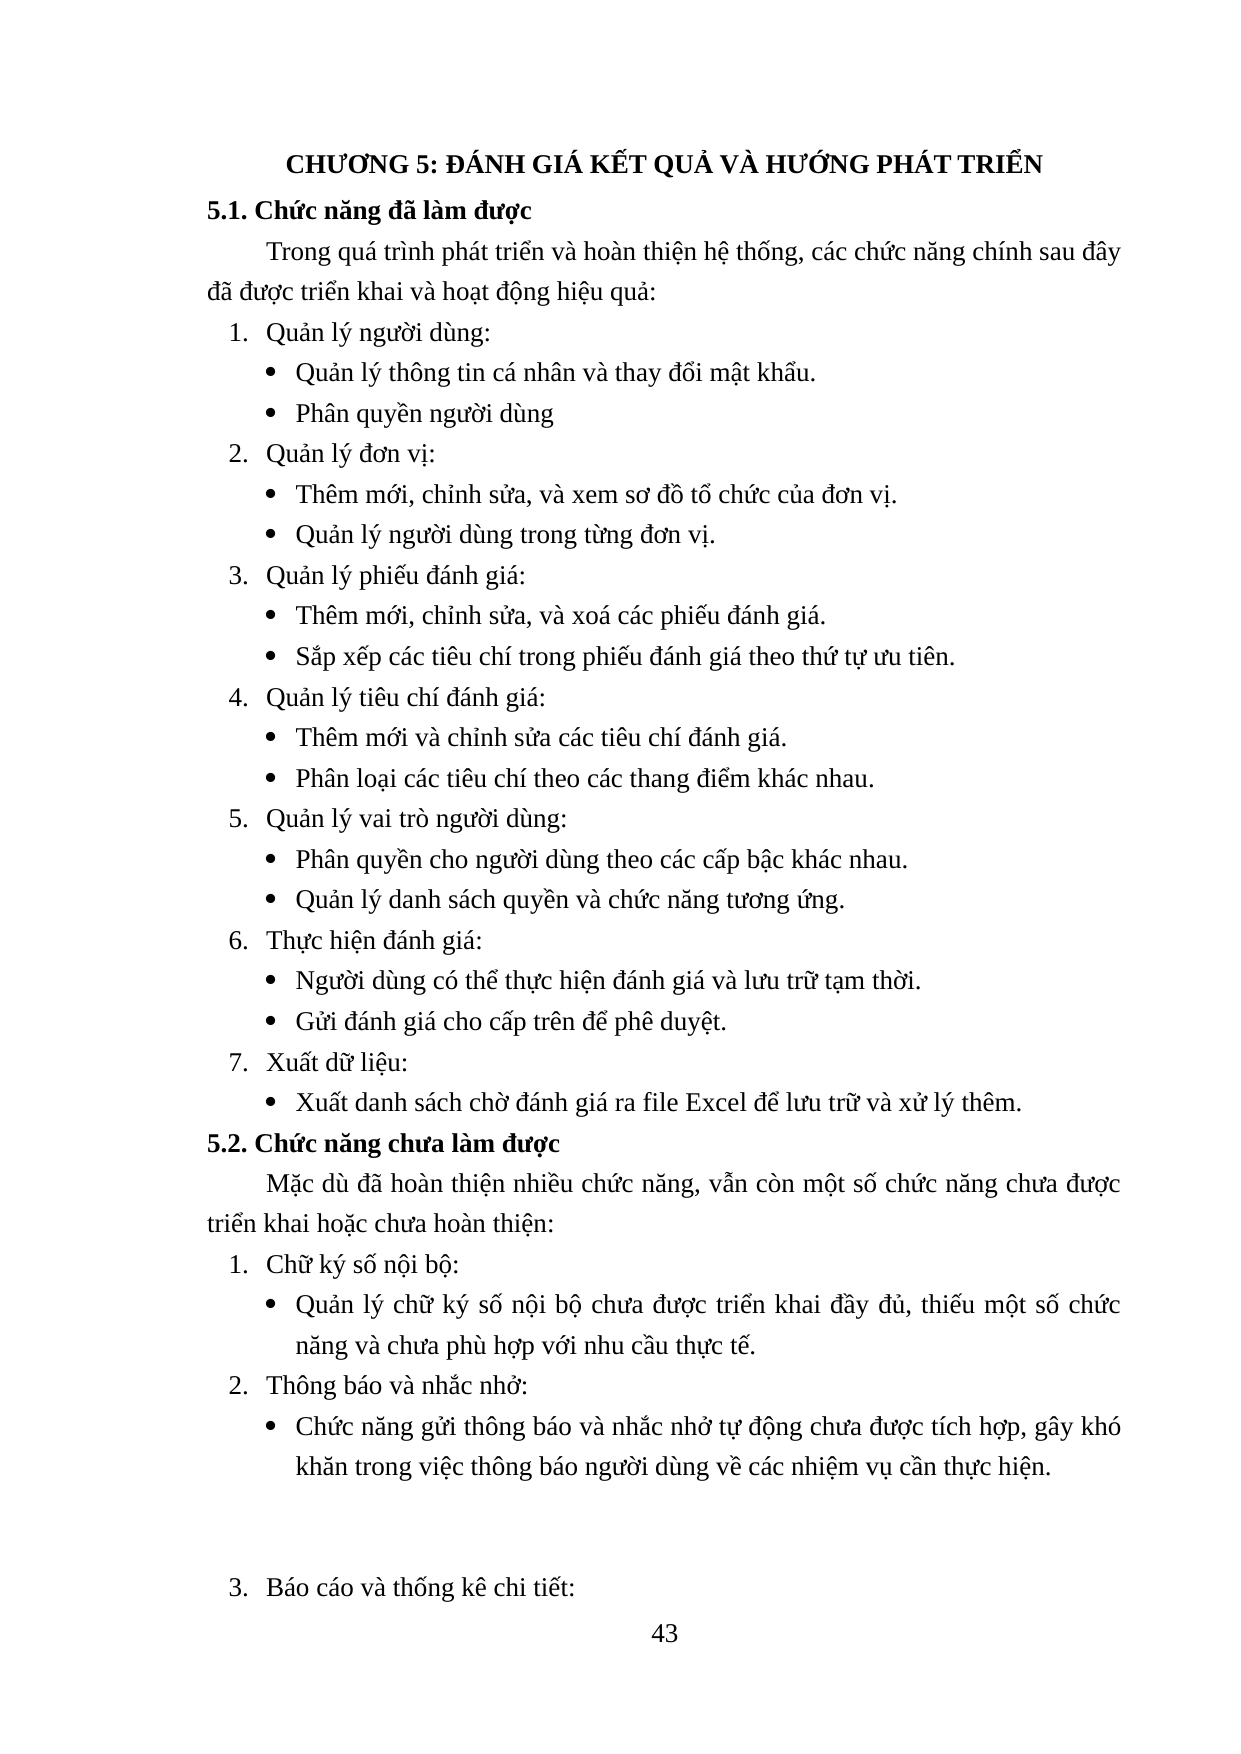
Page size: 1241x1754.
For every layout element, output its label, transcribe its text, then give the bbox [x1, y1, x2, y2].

list Thêm mới và chỉnh sửa các tiêu chí đánh giá. [266, 721, 1122, 752]
list Sắp xếp các tiêu chí trong phiếu đánh giá theo thứ tự ưu tiên. [266, 640, 1122, 671]
list Xuất dữ liệu: [228, 1046, 1122, 1077]
list Phân quyền người dùng [266, 397, 1122, 428]
list Chữ ký số nội bộ: [228, 1248, 1122, 1279]
list Quản lý vai trò người dùng: [228, 802, 1122, 833]
text Mặc dù đã hoàn thiện nhiều chức năng, vẫn còn một số chức năng chưa được triển khai hoặc chưa hoàn thiện: [207, 1167, 1122, 1239]
list Quản lý phiếu đánh giá: [228, 559, 1122, 590]
list Thông báo và nhắc nhở: [228, 1369, 1122, 1400]
list Báo cáo và thống kê chi tiết: [228, 1571, 1122, 1603]
text Chức năng đã làm được [207, 194, 1122, 226]
text ĐÁNH GIÁ KẾT QUẢ VÀ HƯỚNG PHÁT TRIỂN [207, 148, 1122, 179]
list Thêm mới, chỉnh sửa, và xem sơ đồ tổ chức của đơn vị. [266, 478, 1122, 509]
list Phân quyền cho người dùng theo các cấp bậc khác nhau. [266, 843, 1122, 874]
list Quản lý người dùng: [228, 316, 1122, 347]
list Quản lý người dùng trong từng đơn vị. [266, 518, 1122, 549]
text Chức năng chưa làm được [207, 1127, 1122, 1158]
list Quản lý tiêu chí đánh giá: [228, 681, 1122, 712]
list Quản lý đơn vị: [228, 437, 1122, 468]
list Người dùng có thể thực hiện đánh giá và lưu trữ tạm thời. [266, 964, 1122, 996]
list Thực hiện đánh giá: [228, 924, 1122, 955]
list Phân loại các tiêu chí theo các thang điểm khác nhau. [266, 762, 1122, 793]
list Thêm mới, chỉnh sửa, và xoá các phiếu đánh giá. [266, 599, 1122, 631]
list Quản lý danh sách quyền và chức năng tương ứng. [266, 883, 1122, 914]
list Chức năng gửi thông báo và nhắc nhở tự động chưa được tích hợp, gây khó khăn trong việc thông báo người dùng về các nhiệm vụ cần thực hiện. [266, 1410, 1122, 1481]
list Quản lý thông tin cá nhân và thay đổi mật khẩu. [266, 356, 1122, 387]
list Quản lý chữ ký số nội bộ chưa được triển khai đầy đủ, thiếu một số chức năng và chưa phù hợp với nhu cầu thực tế. [266, 1288, 1122, 1360]
list Xuất danh sách chờ đánh giá ra file Excel để lưu trữ và xử lý thêm. [266, 1086, 1122, 1117]
list Gửi đánh giá cho cấp trên để phê duyệt. [266, 1005, 1122, 1036]
text Trong quá trình phát triển và hoàn thiện hệ thống, các chức năng chính sau đây đã được triển khai và hoạt động hiệu quả: [207, 235, 1122, 306]
